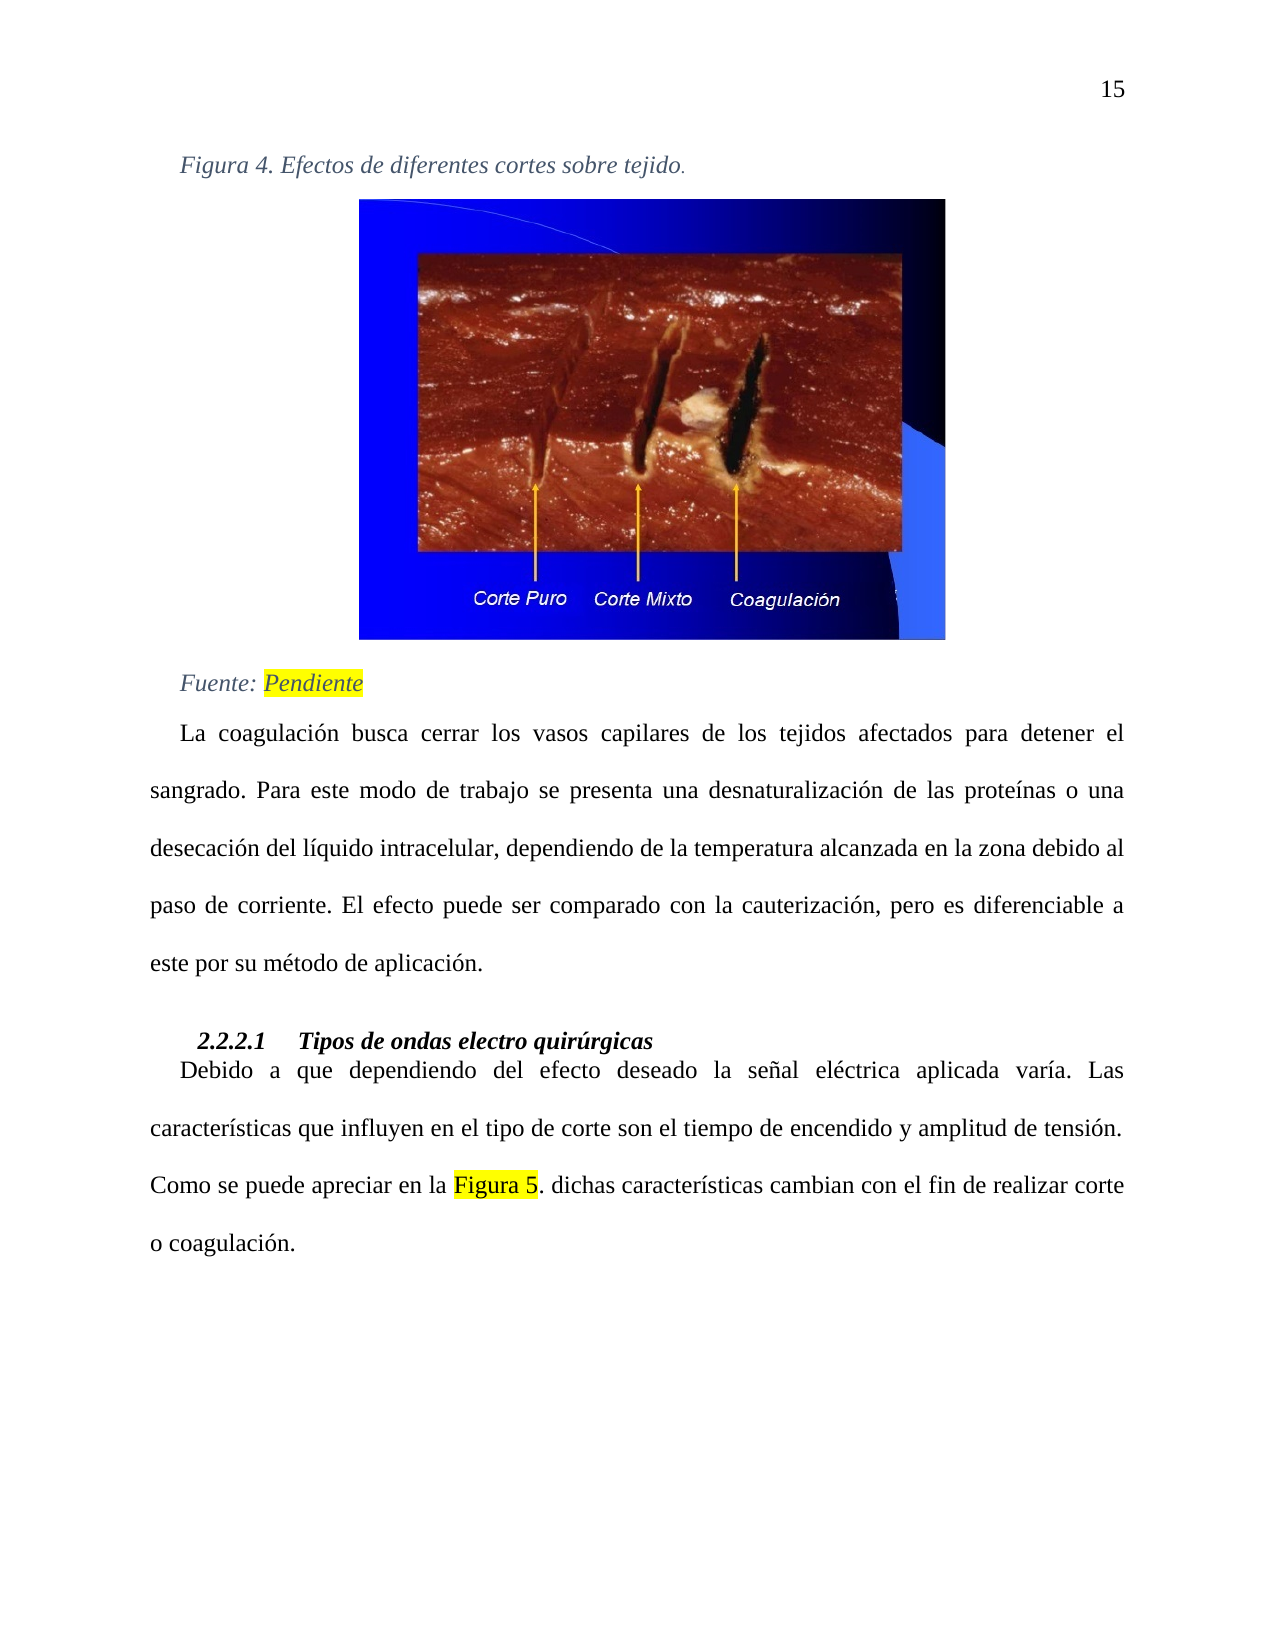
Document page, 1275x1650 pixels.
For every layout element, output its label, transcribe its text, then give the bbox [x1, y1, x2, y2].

picture [359, 199, 946, 640]
text Debido a que dependiendo del efecto deseado la señal eléctrica aplicada varía. Las características que influyen en el tipo de corte son el tiempo de encendido y amplitud de tensión. Como se puede apreciar en la Figura 5. dichas características cambian con el fin de realizar corte o coagulación. [150, 1055, 1125, 1256]
text Fuente: Pendiente [150, 668, 1125, 697]
subtitle Tipos de ondas electro quirúrgicas [150, 1026, 1125, 1055]
text La coagulación busca cerrar los vasos capilares de los tejidos afectados para detener el sangrado. Para este modo de trabajo se presenta una desnaturalización de las proteínas o una desecación del líquido intracelular, dependiendo de la temperatura alcanzada en la zona debido al paso de corriente. El efecto puede ser comparado con la cauterización, pero es diferenciable a este por su método de aplicación. [150, 718, 1125, 977]
text Figura 4. Efectos de diferentes cortes sobre tejido. [150, 150, 1125, 179]
